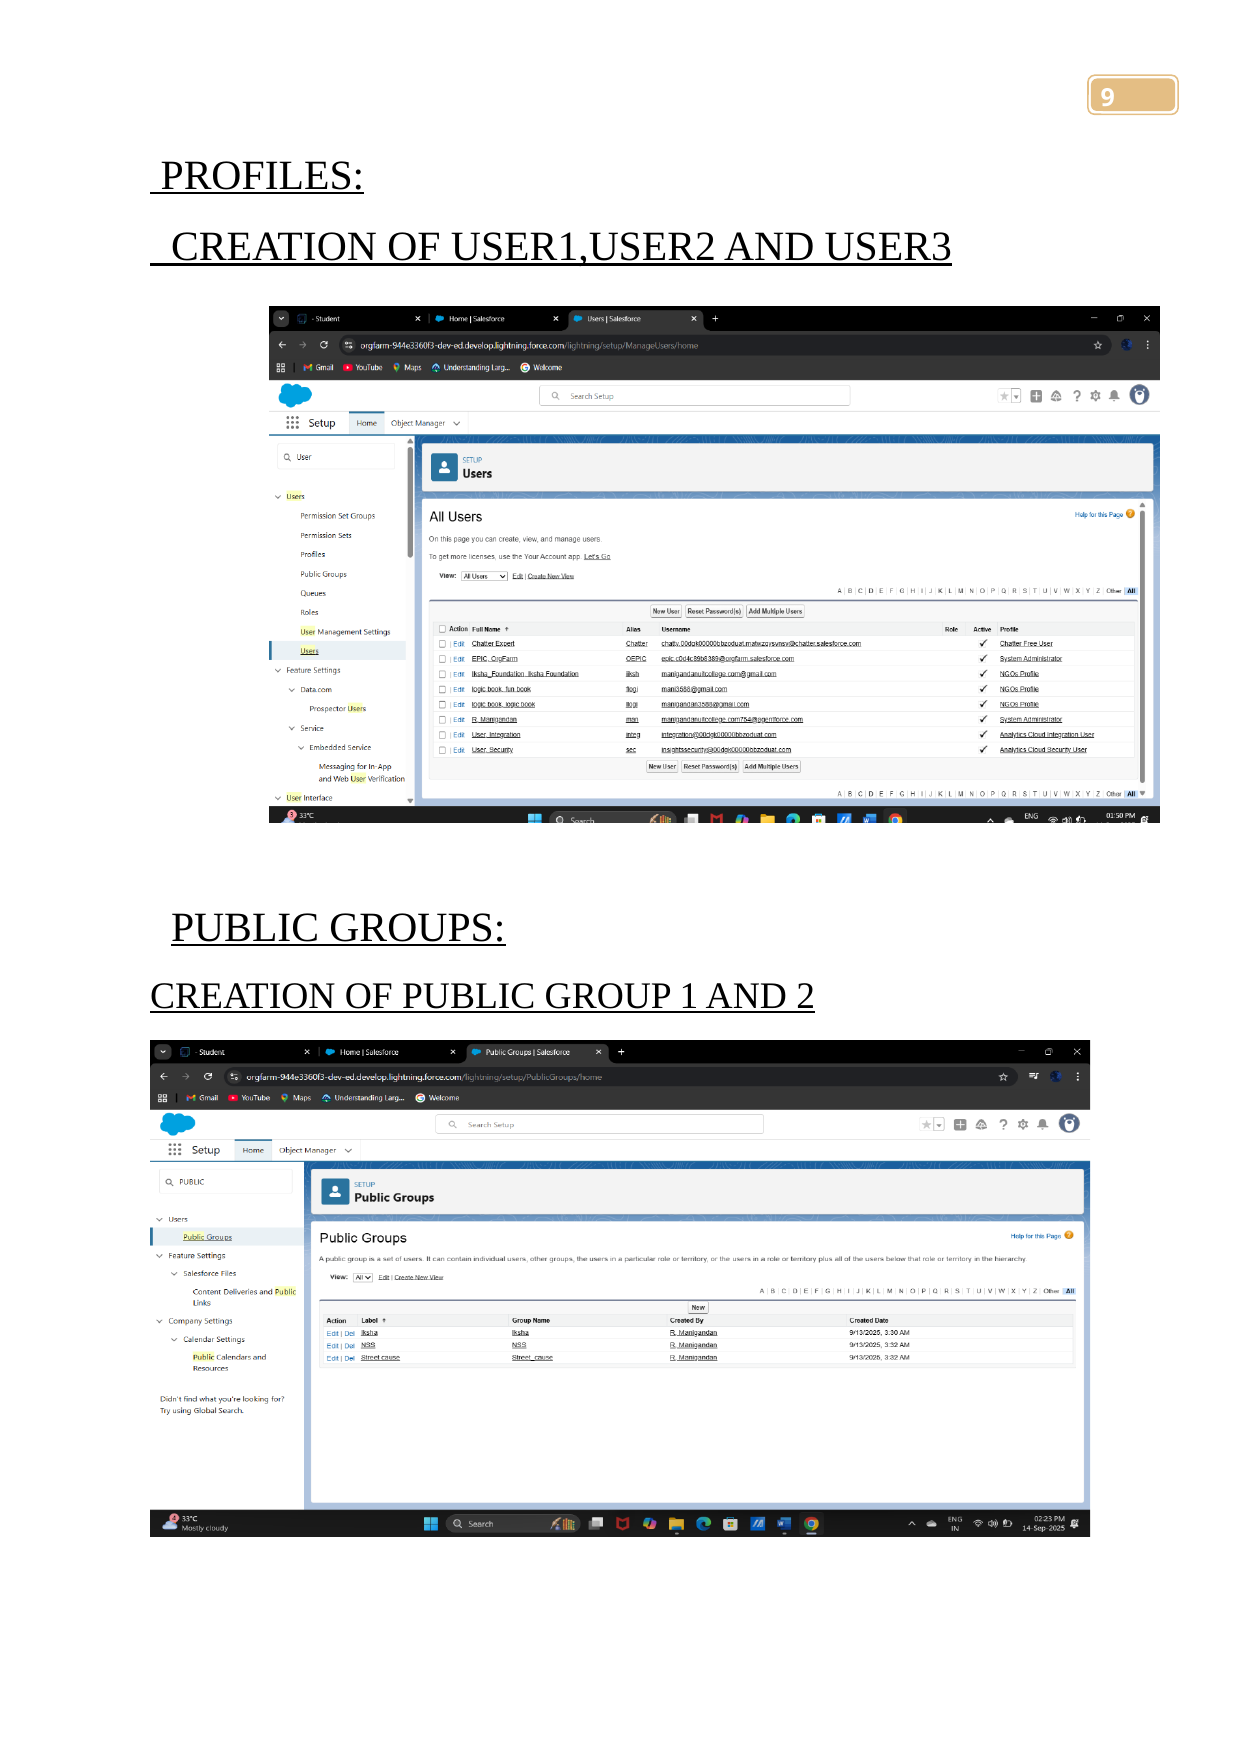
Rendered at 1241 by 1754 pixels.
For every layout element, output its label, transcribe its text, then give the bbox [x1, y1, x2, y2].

text CREATION OF PUBLIC GROUP 1 AND 2 [150, 974, 1090, 1017]
text PROFILES: [150, 150, 1090, 198]
text CREATION OF USER1,USER2 AND USER3 [150, 222, 1090, 270]
picture [150, 1040, 1091, 1537]
picture [269, 306, 1160, 823]
text PUBLIC GROUPS: [150, 902, 1090, 950]
